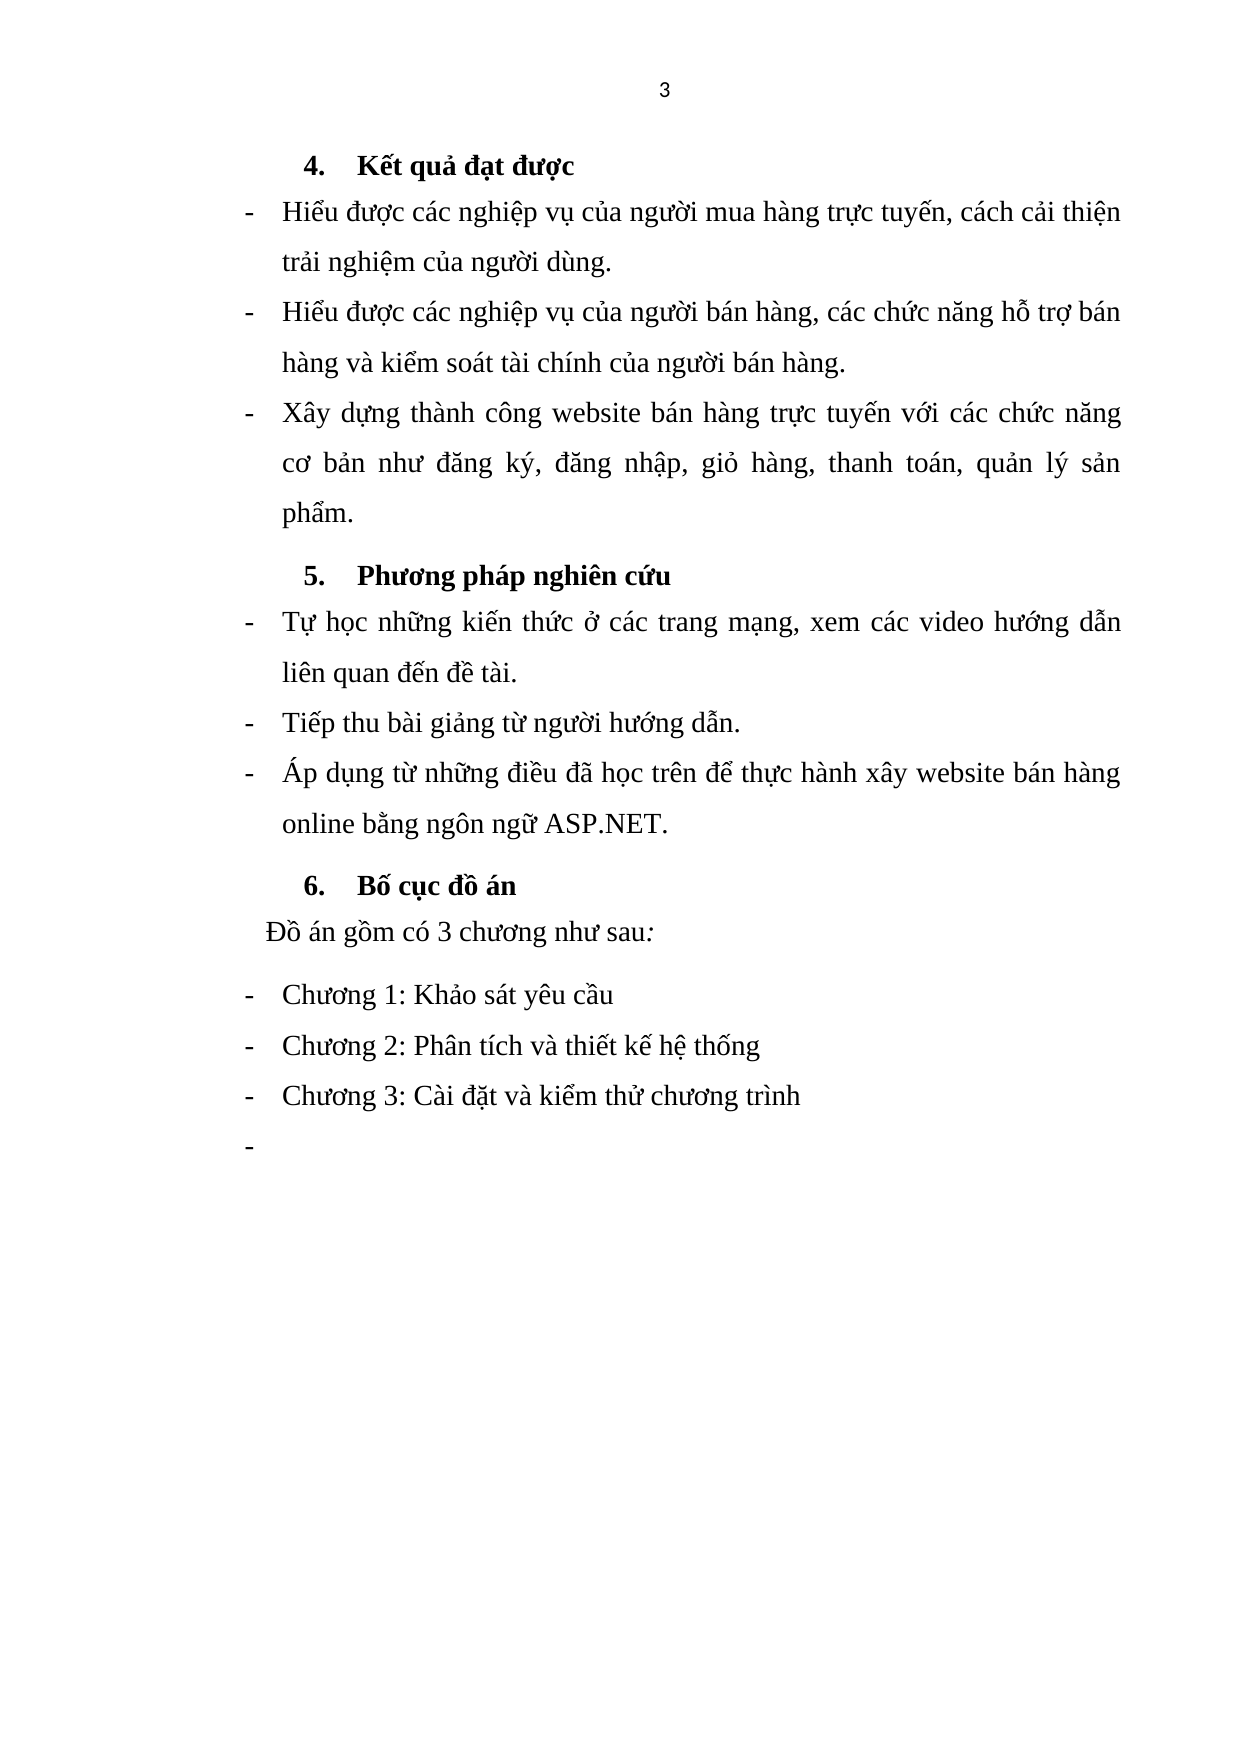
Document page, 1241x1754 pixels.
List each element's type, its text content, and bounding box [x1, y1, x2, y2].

list Tự học những kiến thức ở các trang mạng, xem các video hướng dẫn liên quan đến đề tài. [244, 604, 1122, 688]
list Hiểu được các nghiệp vụ của người bán hàng, các chức năng hỗ trợ bán hàng và kiểm soát tài chính của người bán hàng. [244, 294, 1122, 378]
text Bố cục đồ án [244, 868, 1122, 902]
list Chương 3: Cài đặt và kiểm thử chương trình [244, 1078, 1122, 1112]
list Tiếp thu bài giảng từ người hướng dẫn. [244, 705, 1122, 739]
list Chương 1: Khảo sát yêu cầu [244, 977, 1122, 1011]
list Hiểu được các nghiệp vụ của người mua hàng trực tuyến, cách cải thiện trải nghiệm của người dùng. [244, 194, 1122, 278]
list Xây dựng thành công website bán hàng trực tuyến với các chức năng cơ bản như đăng ký, đăng nhập, giỏ hàng, thanh toán, quản lý sản phẩm. [244, 395, 1122, 529]
text Kết quả đạt được [244, 148, 1122, 181]
text Phương pháp nghiên cứu [244, 558, 1122, 592]
list Áp dụng từ những điều đã học trên để thực hành xây website bán hàng online bằng ngôn ngữ ASP.NET. [244, 755, 1122, 839]
list Chương 2: Phân tích và thiết kế hệ thống [244, 1028, 1122, 1061]
text Đồ án gồm có 3 chương như sau: [207, 914, 1122, 948]
